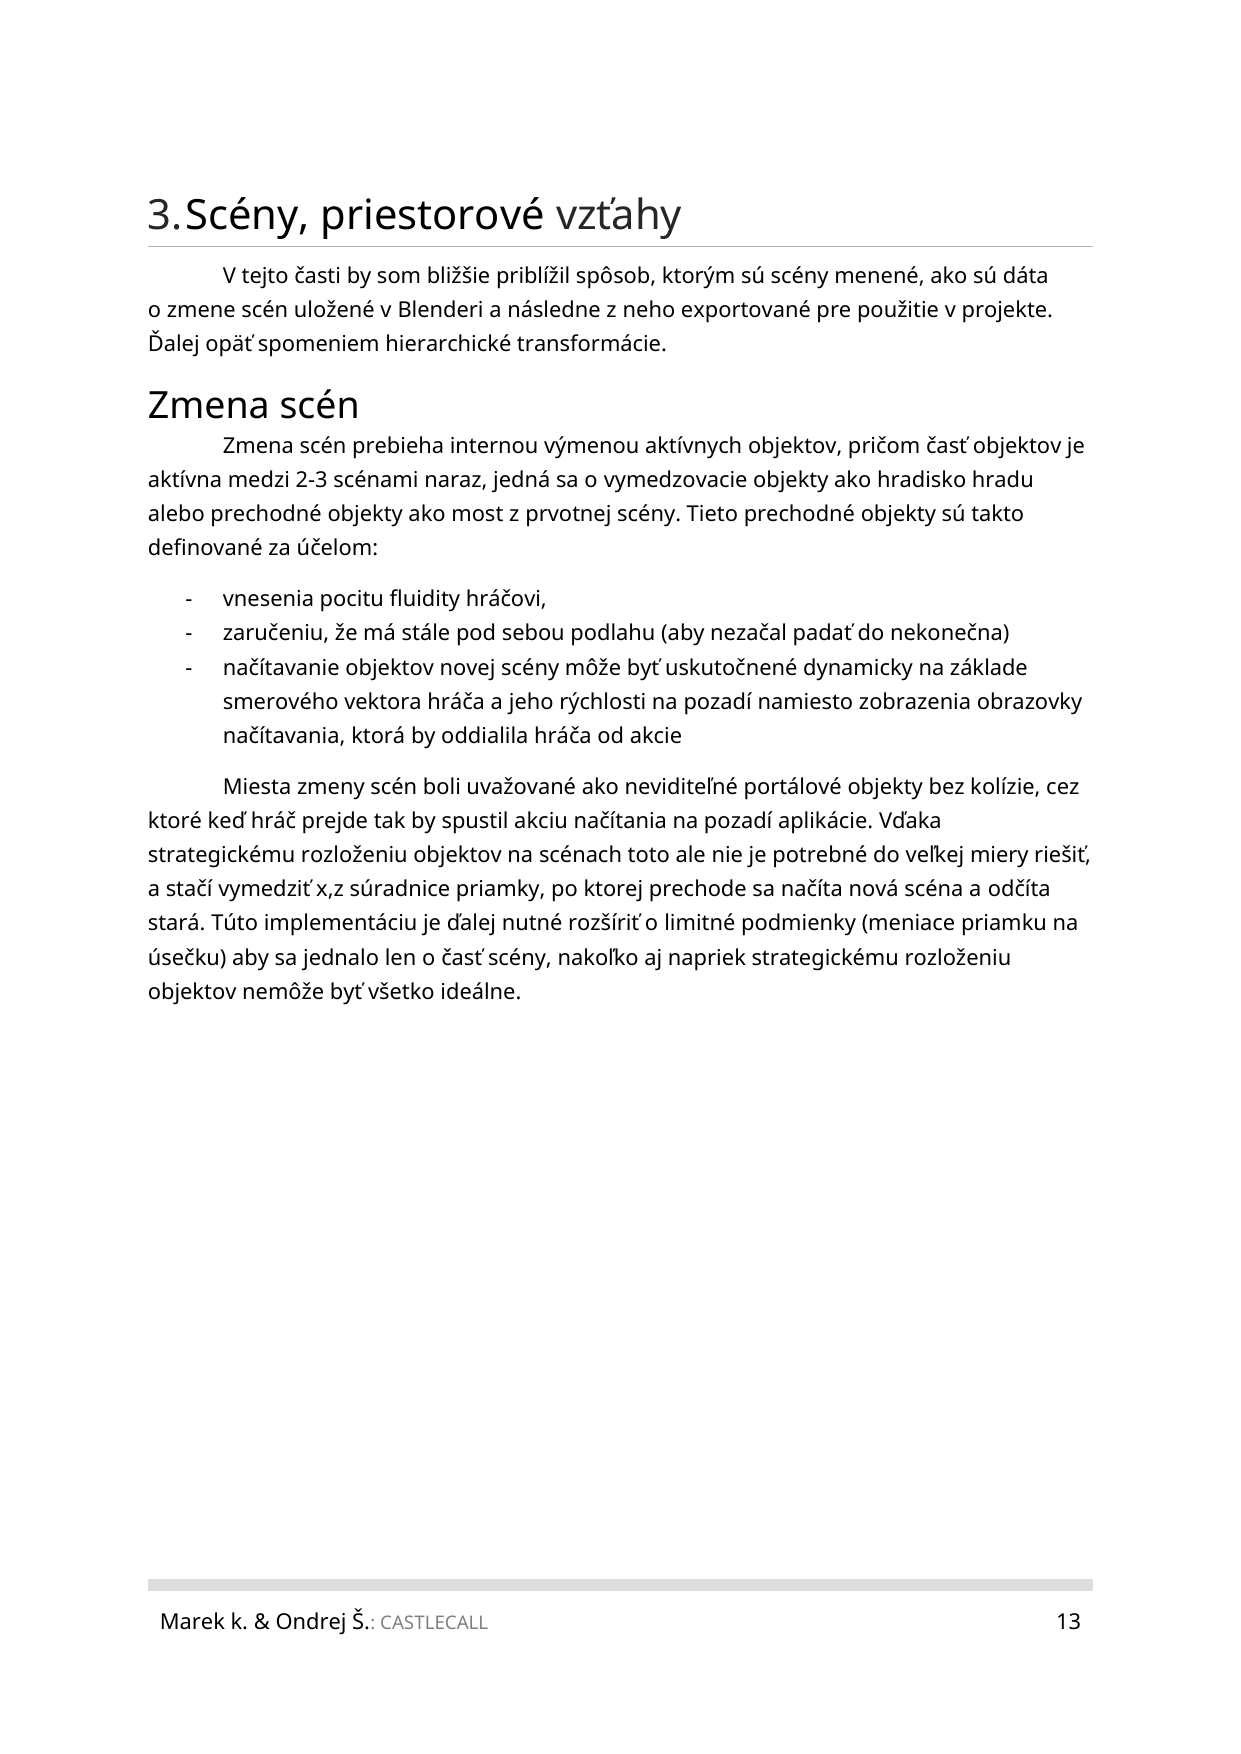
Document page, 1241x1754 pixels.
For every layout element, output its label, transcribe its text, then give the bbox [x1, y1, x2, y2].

text V tejto časti by som bližšie priblížil spôsob, ktorým sú scény menené, ako sú dáta o zmene scén uložené v Blenderi a následne z neho exportované pre použitie v projekte. Ďalej opäť spomeniem hierarchické transformácie. [148, 259, 1093, 358]
list zaručeniu, že má stále pod sebou podlahu (aby nezačal padať do nekonečna) [185, 617, 1093, 647]
list vnesenia pocitu fluidity hráčovi, [185, 583, 1093, 613]
list načítavanie objektov novej scény môže byť uskutočnené dynamicky na základe smerového vektora hráča a jeho rýchlosti na pozadí namiesto zobrazenia obrazovky načítavania, ktorá by oddialila hráča od akcie [185, 651, 1093, 749]
text Zmena scén prebieha internou výmenou aktívnych objektov, pričom časť objektov je aktívna medzi 2-3 scénami naraz, jedná sa o vymedzovacie objekty ako hradisko hradu alebo prechodné objekty ako most z prvotnej scény. Tieto prechodné objekty sú takto definované za účelom: [148, 430, 1093, 562]
subtitle Scény, priestorové vzťahy [148, 185, 1093, 246]
subtitle Zmena scén [148, 379, 1093, 430]
text Miesta zmeny scén boli uvažované ako neviditeľné portálové objekty bez kolízie, cez ktoré keď hráč prejde tak by spustil akciu načítania na pozadí aplikácie. Vďaka strategickému rozloženiu objektov na scénach toto ale nie je potrebné do veľkej miery riešiť, a stačí vymedziť x,z súradnice priamky, po ktorej prechode sa načíta nová scéna a odčíta stará. Túto implementáciu je ďalej nutné rozšíriť o limitné podmienky (meniace priamku na úsečku) aby sa jednalo len o časť scény, nakoľko aj napriek strategickému rozloženiu objektov nemôže byť všetko ideálne. [148, 771, 1093, 1005]
